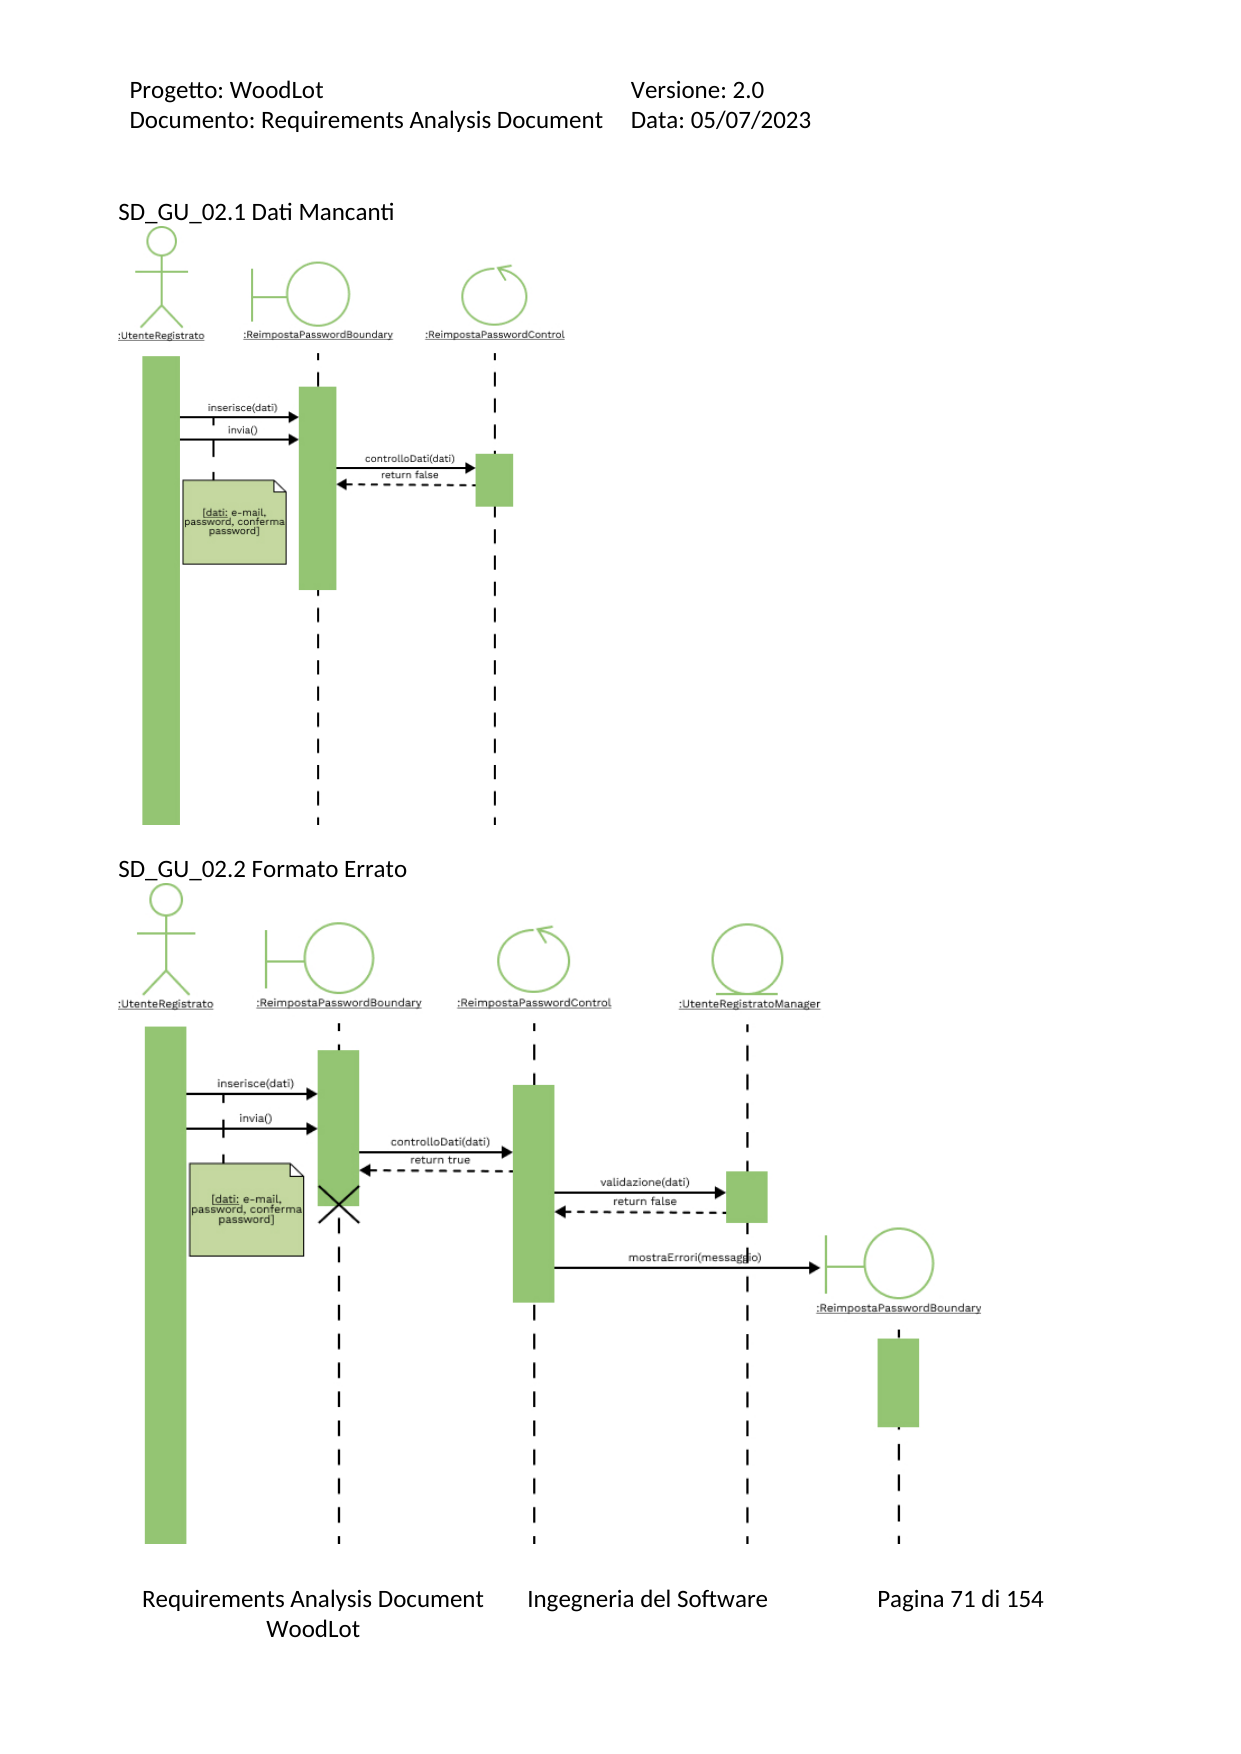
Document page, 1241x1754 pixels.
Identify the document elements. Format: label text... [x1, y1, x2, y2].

text SD_GU_02.1 Dati Mancanti [118, 196, 1122, 226]
picture [118, 883, 982, 1544]
picture [118, 226, 566, 825]
text SD_GU_02.2 Formato Errato [118, 853, 1122, 884]
